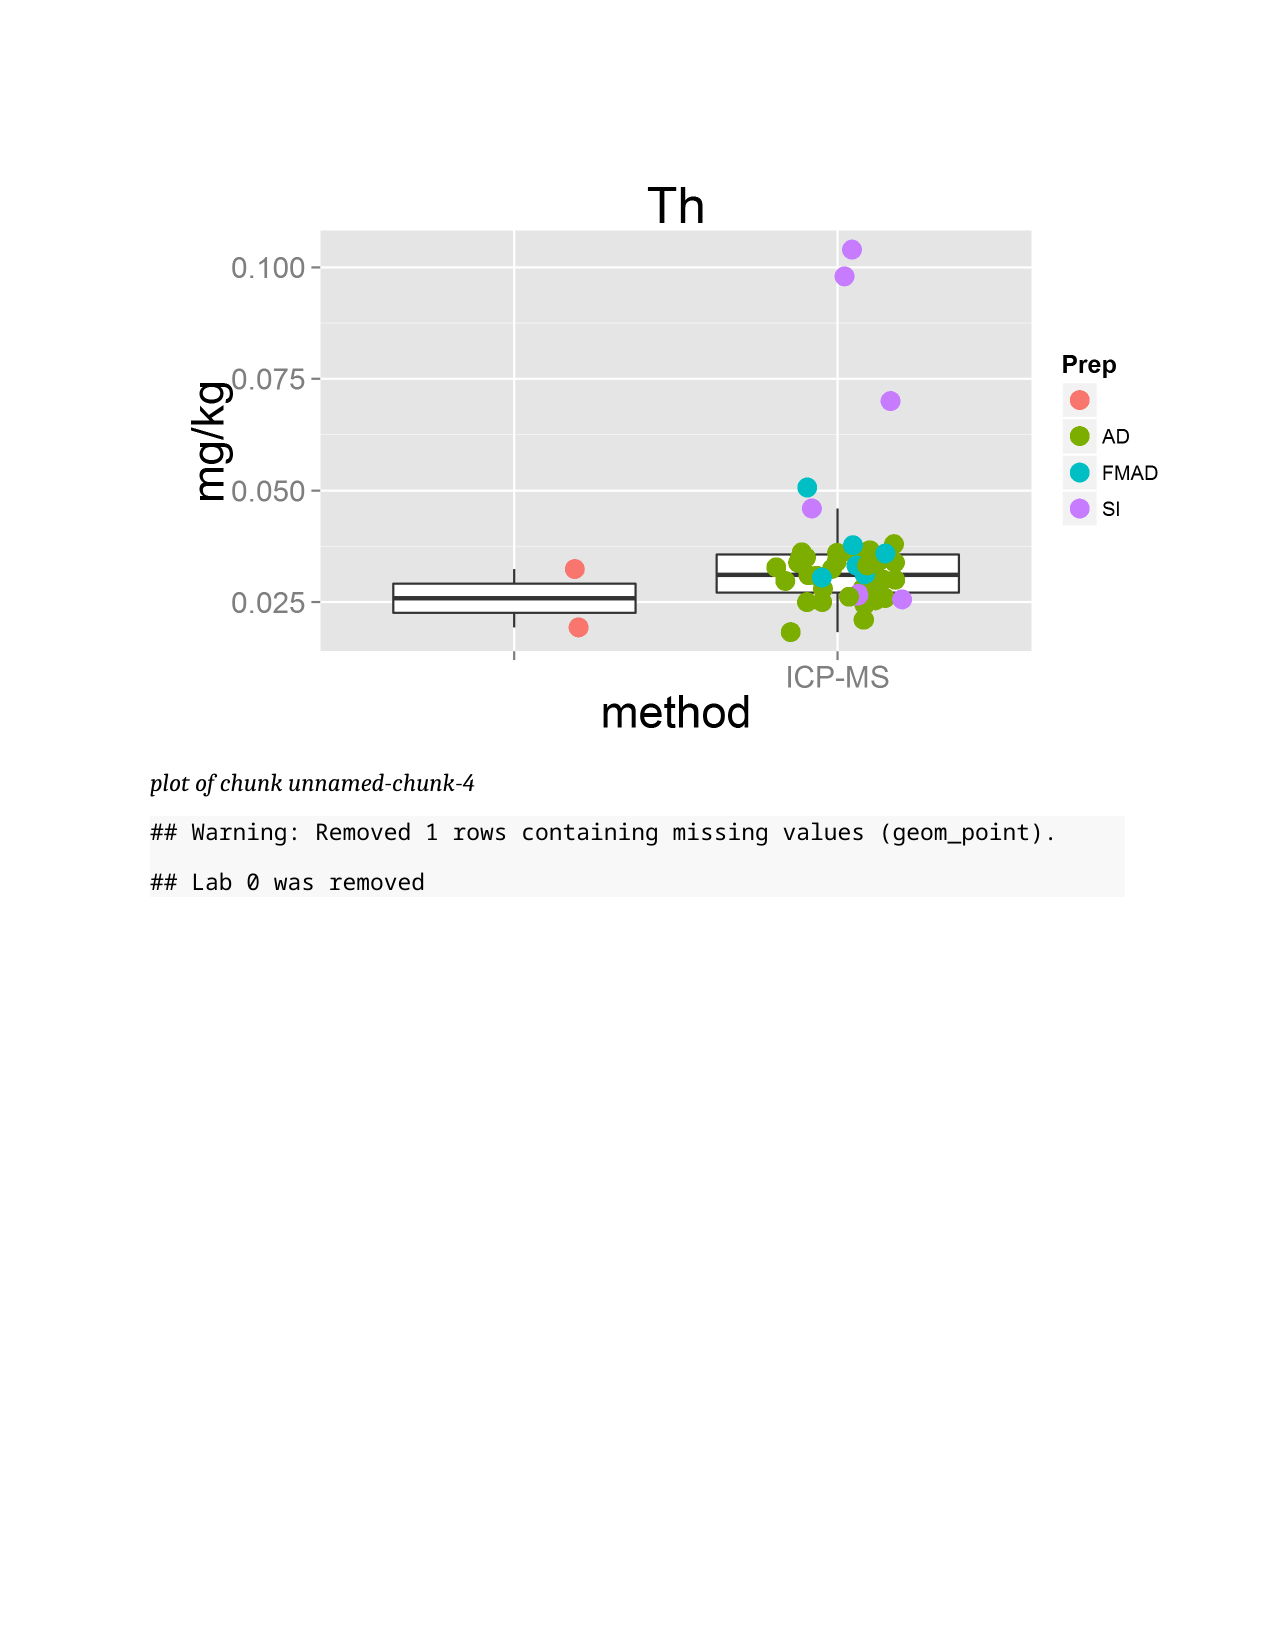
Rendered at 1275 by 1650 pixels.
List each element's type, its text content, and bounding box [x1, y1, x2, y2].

picture [168, 150, 1221, 750]
text ## Warning: Removed 1 rows containing missing values (geom_point). [150, 816, 1125, 847]
text plot of chunk unnamed-chunk-4 [150, 769, 1125, 797]
text ## Lab 0 was removed [150, 866, 1125, 897]
